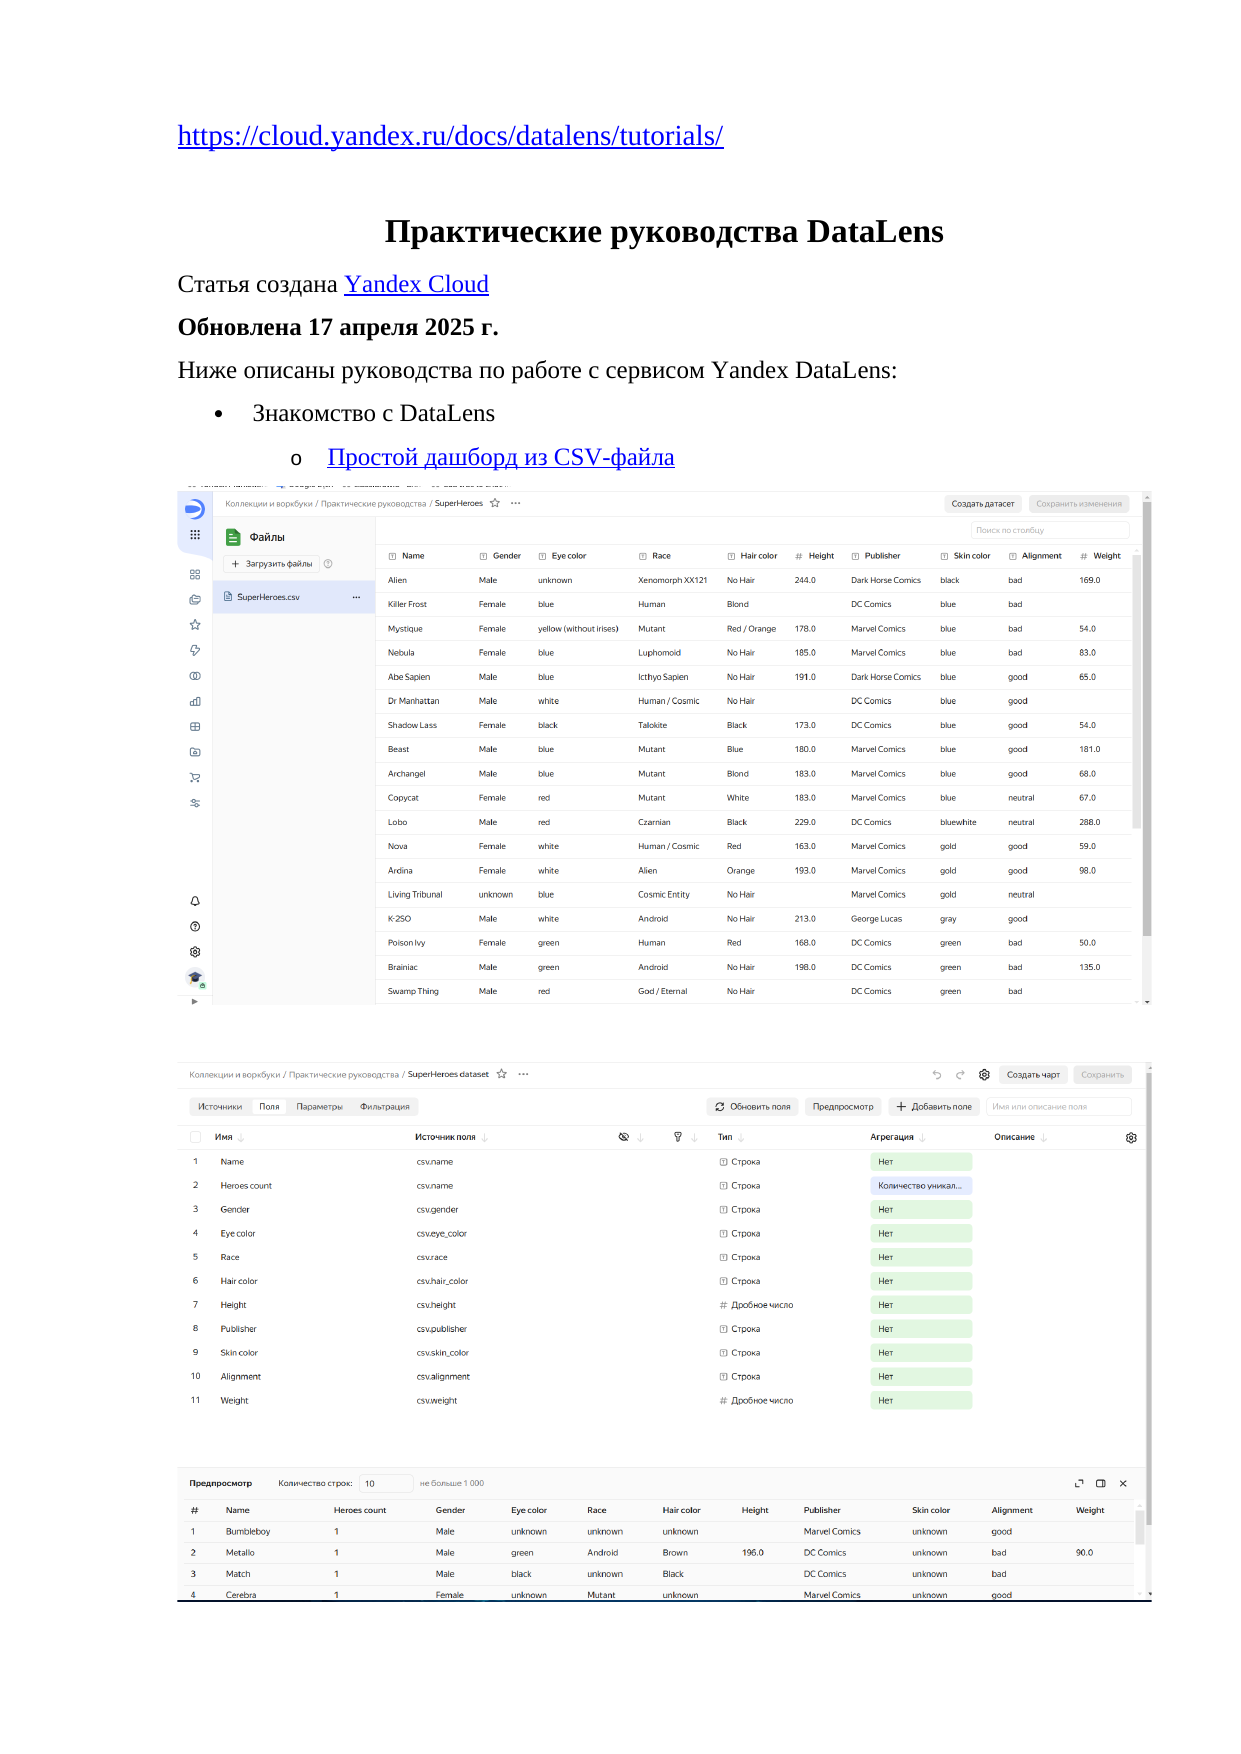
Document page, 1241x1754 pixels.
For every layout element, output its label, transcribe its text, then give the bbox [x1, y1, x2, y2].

picture [177, 1061, 1152, 1602]
text Практические руководства DataLens [177, 212, 1152, 250]
text Обновлена 17 апреля 2025 г. [177, 312, 1152, 341]
text Статья создана Yandex Cloud [177, 269, 1152, 298]
list Простой дашборд из CSV-файла [290, 442, 1152, 471]
text Ниже описаны руководства по работе с сервисом Yandex DataLens: [177, 355, 1152, 384]
picture [177, 486, 1152, 1005]
text https://cloud.yandex.ru/docs/datalens/tutorials/ [177, 118, 1152, 152]
list Знакомство с DataLens [215, 398, 1152, 427]
